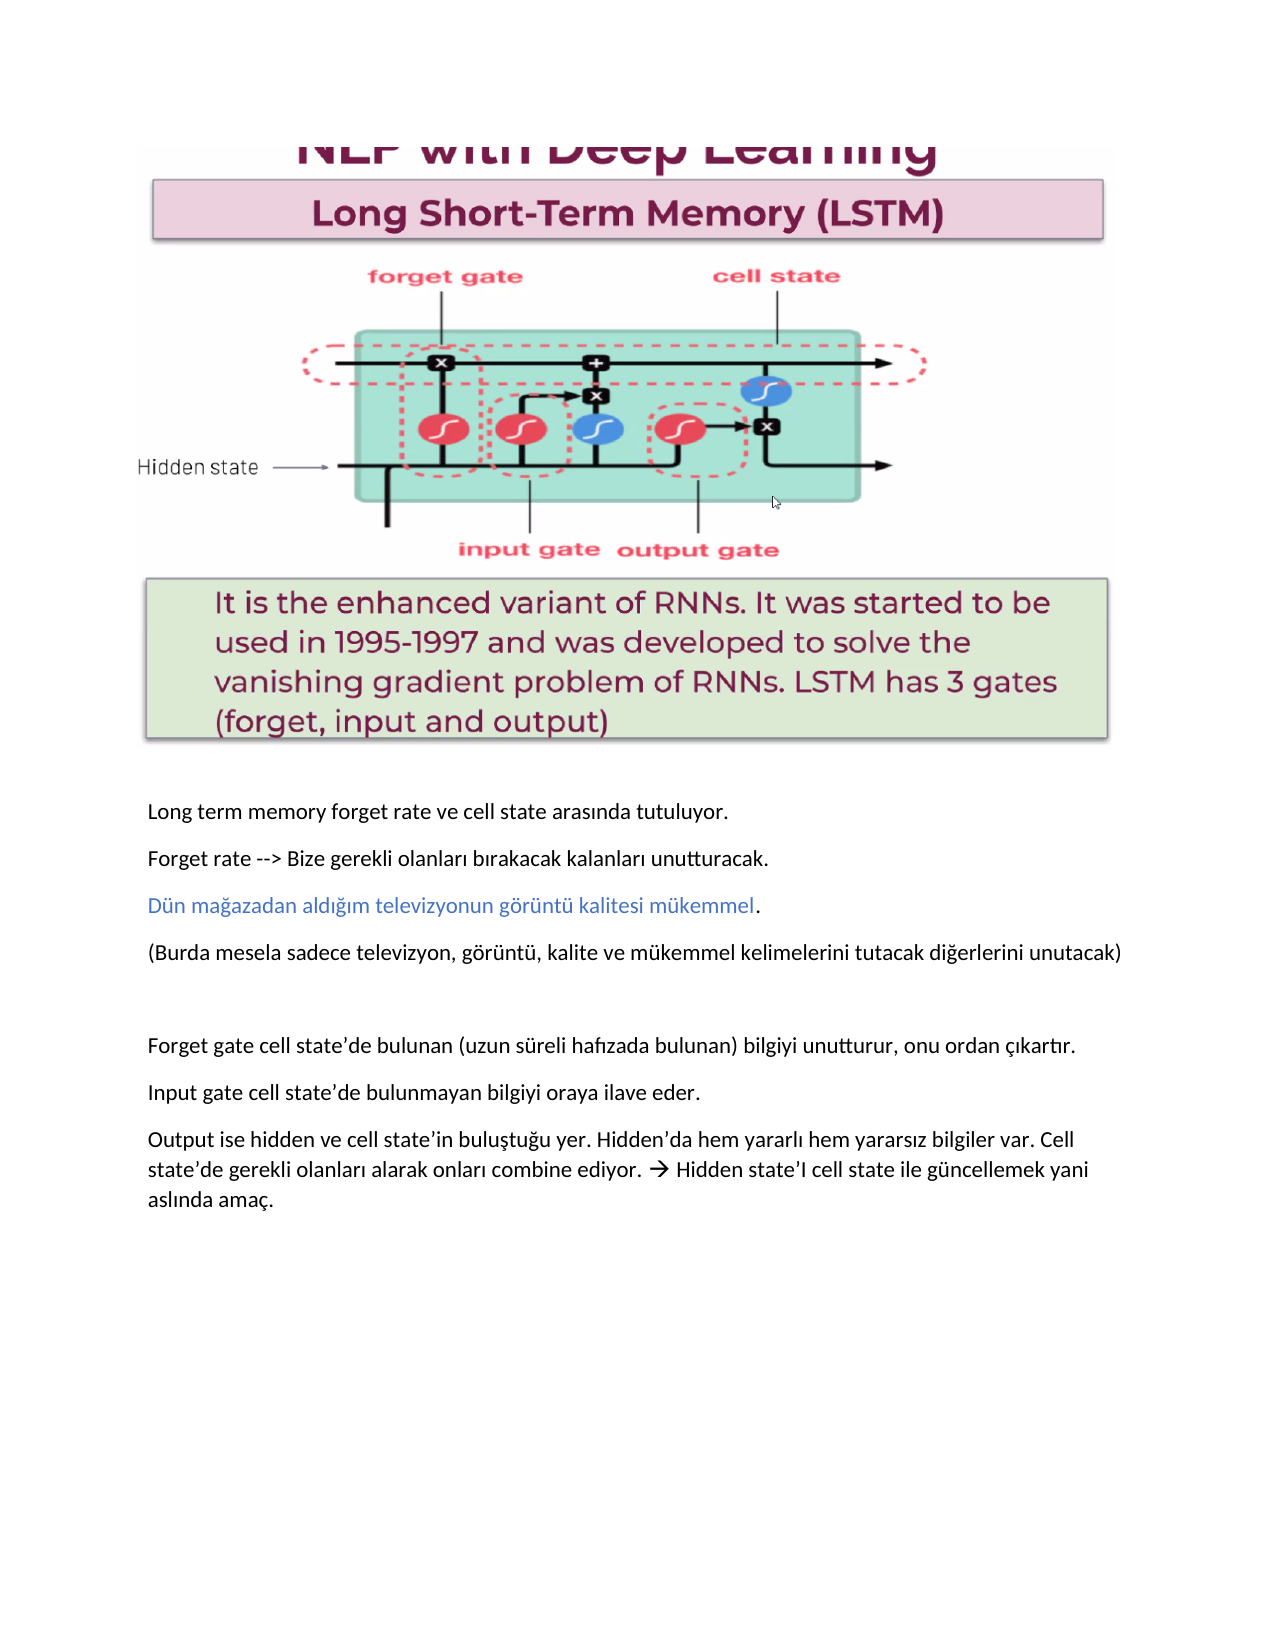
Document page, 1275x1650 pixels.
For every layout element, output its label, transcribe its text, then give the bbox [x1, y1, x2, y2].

text Forget rate --> Bize gerekli olanları bırakacak kalanları unutturacak. [148, 844, 1127, 872]
picture [136, 147, 1117, 748]
text Input gate cell state’de bulunmayan bilgiyi oraya ilave eder. [148, 1078, 1127, 1106]
text Dün mağazadan aldığım televizyonun görüntü kalitesi mükemmel. [148, 891, 1127, 919]
text Forget gate cell state’de bulunan (uzun süreli hafızada bulunan) bilgiyi unutturur, onu ordan çıkartır. [148, 1031, 1127, 1059]
text Output ise hidden ve cell state’in buluştuğu yer. Hidden’da hem yararlı hem yararsız bilgiler var. Cell state’de gerekli olanları alarak onları combine ediyor. Hidden state’I cell state ile güncellemek yani aslında amaç. [148, 1125, 1127, 1214]
text Long term memory forget rate ve cell state arasında tutuluyor. [148, 797, 1127, 825]
text (Burda mesela sadece televizyon, görüntü, kalite ve mükemmel kelimelerini tutacak diğerlerini unutacak) [148, 938, 1127, 966]
